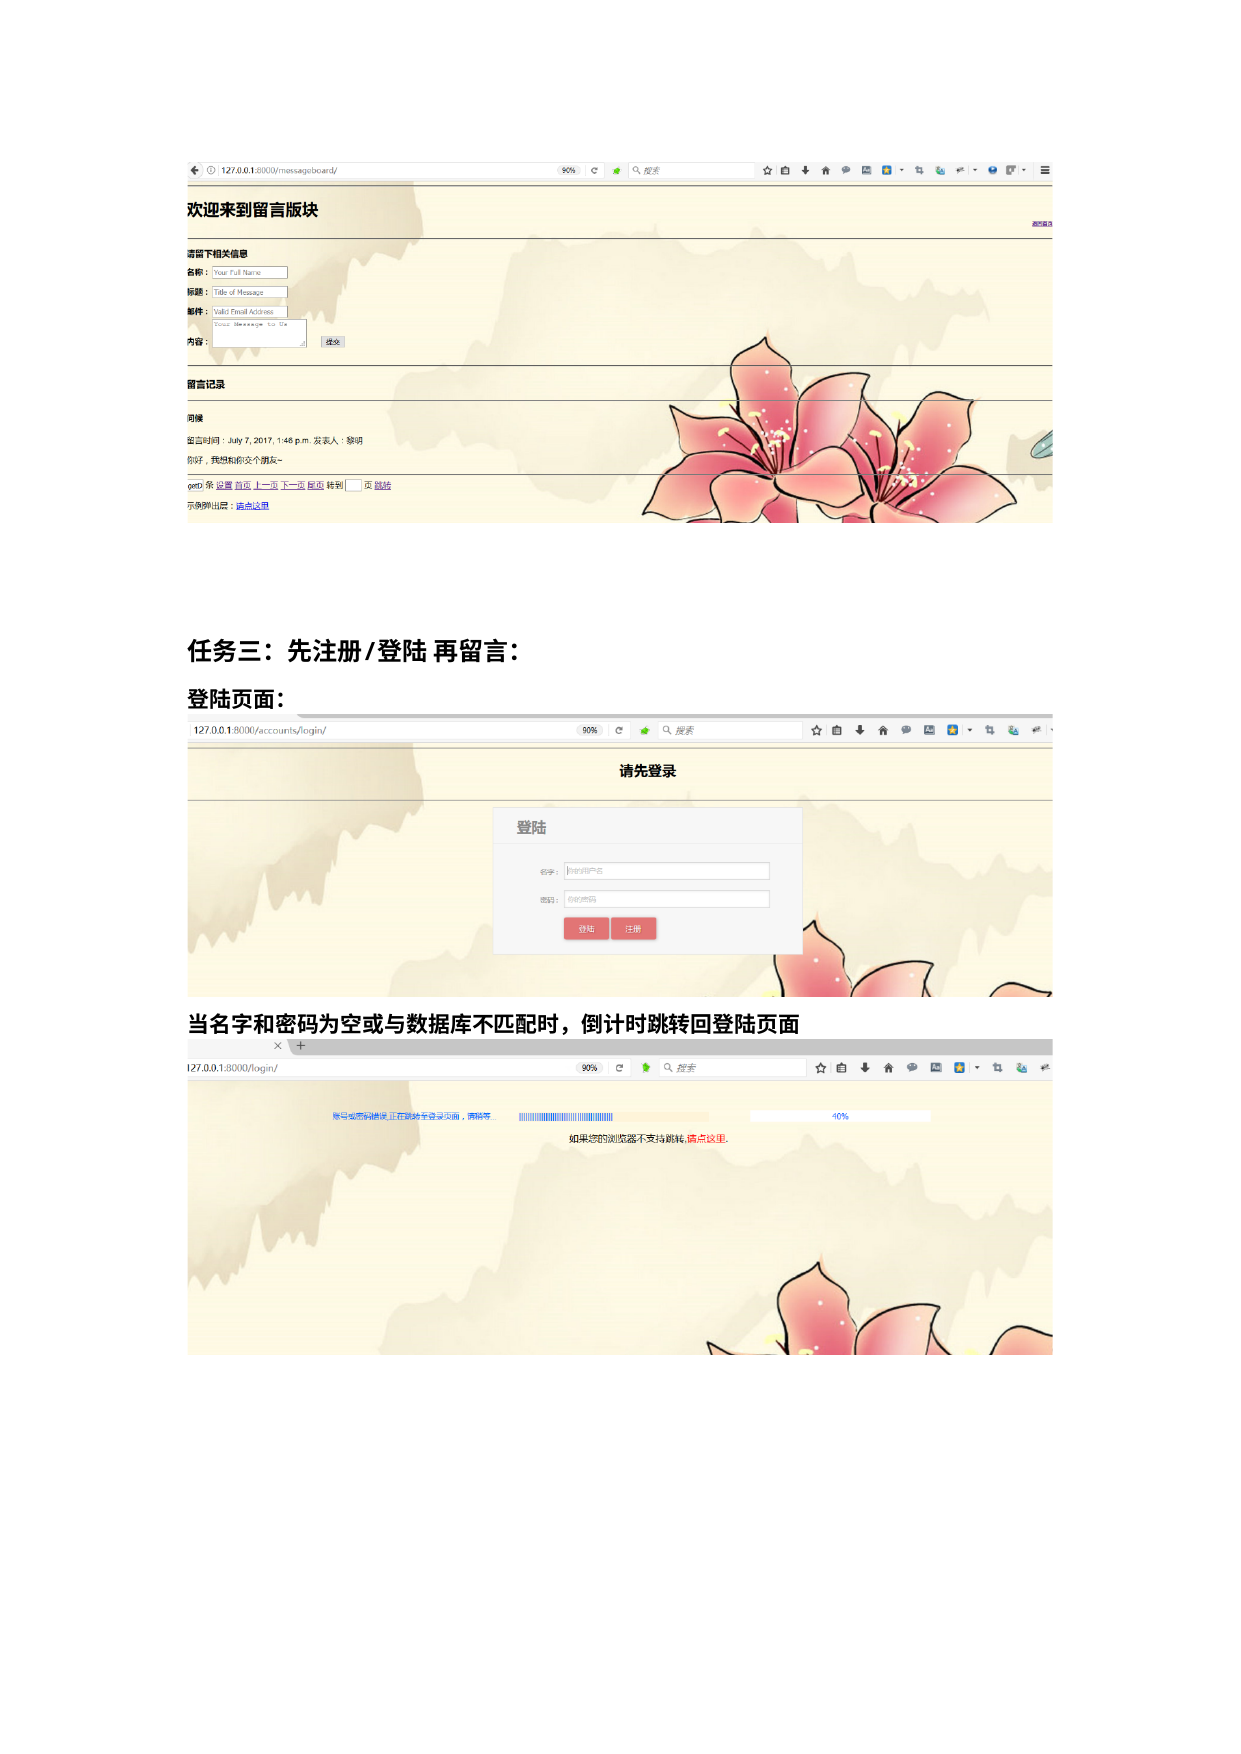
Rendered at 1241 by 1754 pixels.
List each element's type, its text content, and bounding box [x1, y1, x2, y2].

text 任务三：先注册/登陆 再留言： [187, 617, 1053, 682]
picture [187, 162, 1053, 523]
text 登陆页面： [187, 682, 1053, 714]
picture [187, 714, 1053, 997]
text 当名字和密码为空或与数据库不匹配时，倒计时跳转回登陆页面 [187, 1007, 1053, 1039]
picture [187, 1039, 1053, 1355]
